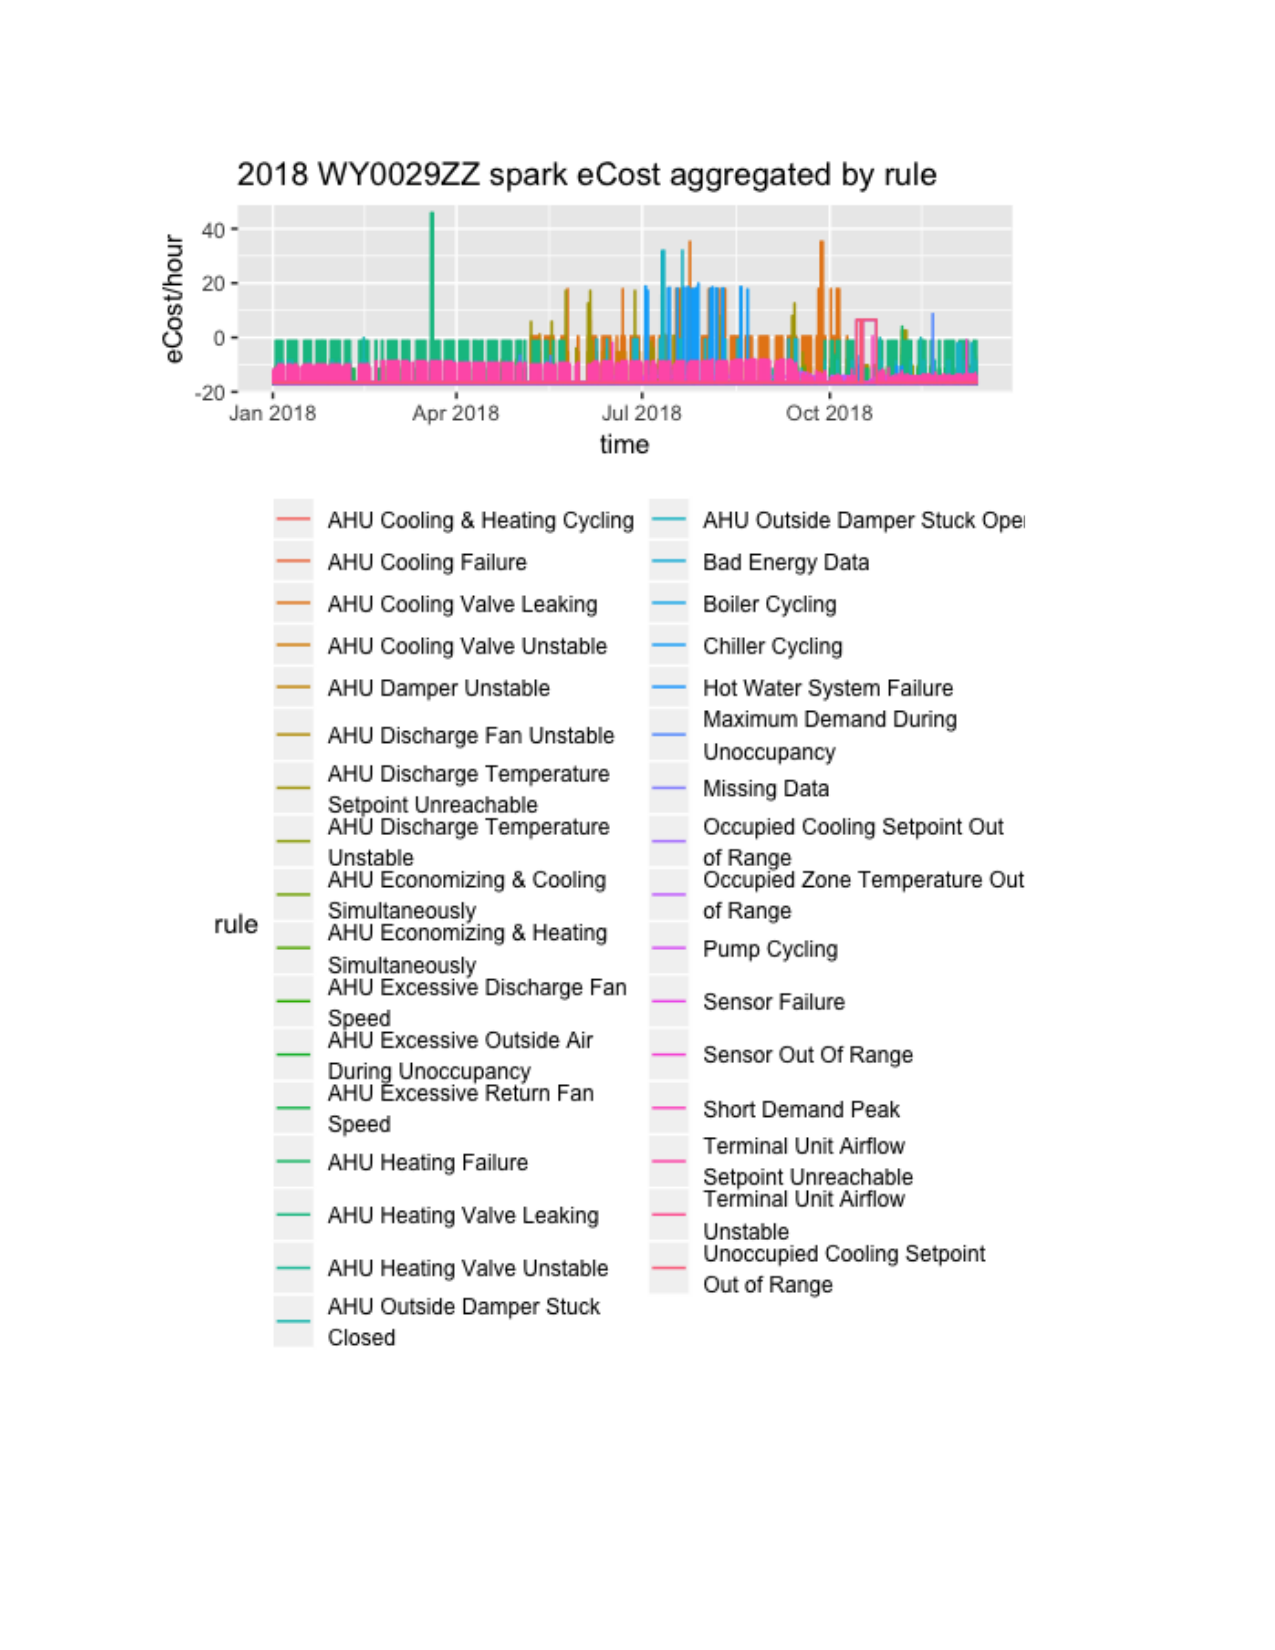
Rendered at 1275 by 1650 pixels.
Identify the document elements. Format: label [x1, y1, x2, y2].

picture [150, 150, 1025, 1375]
